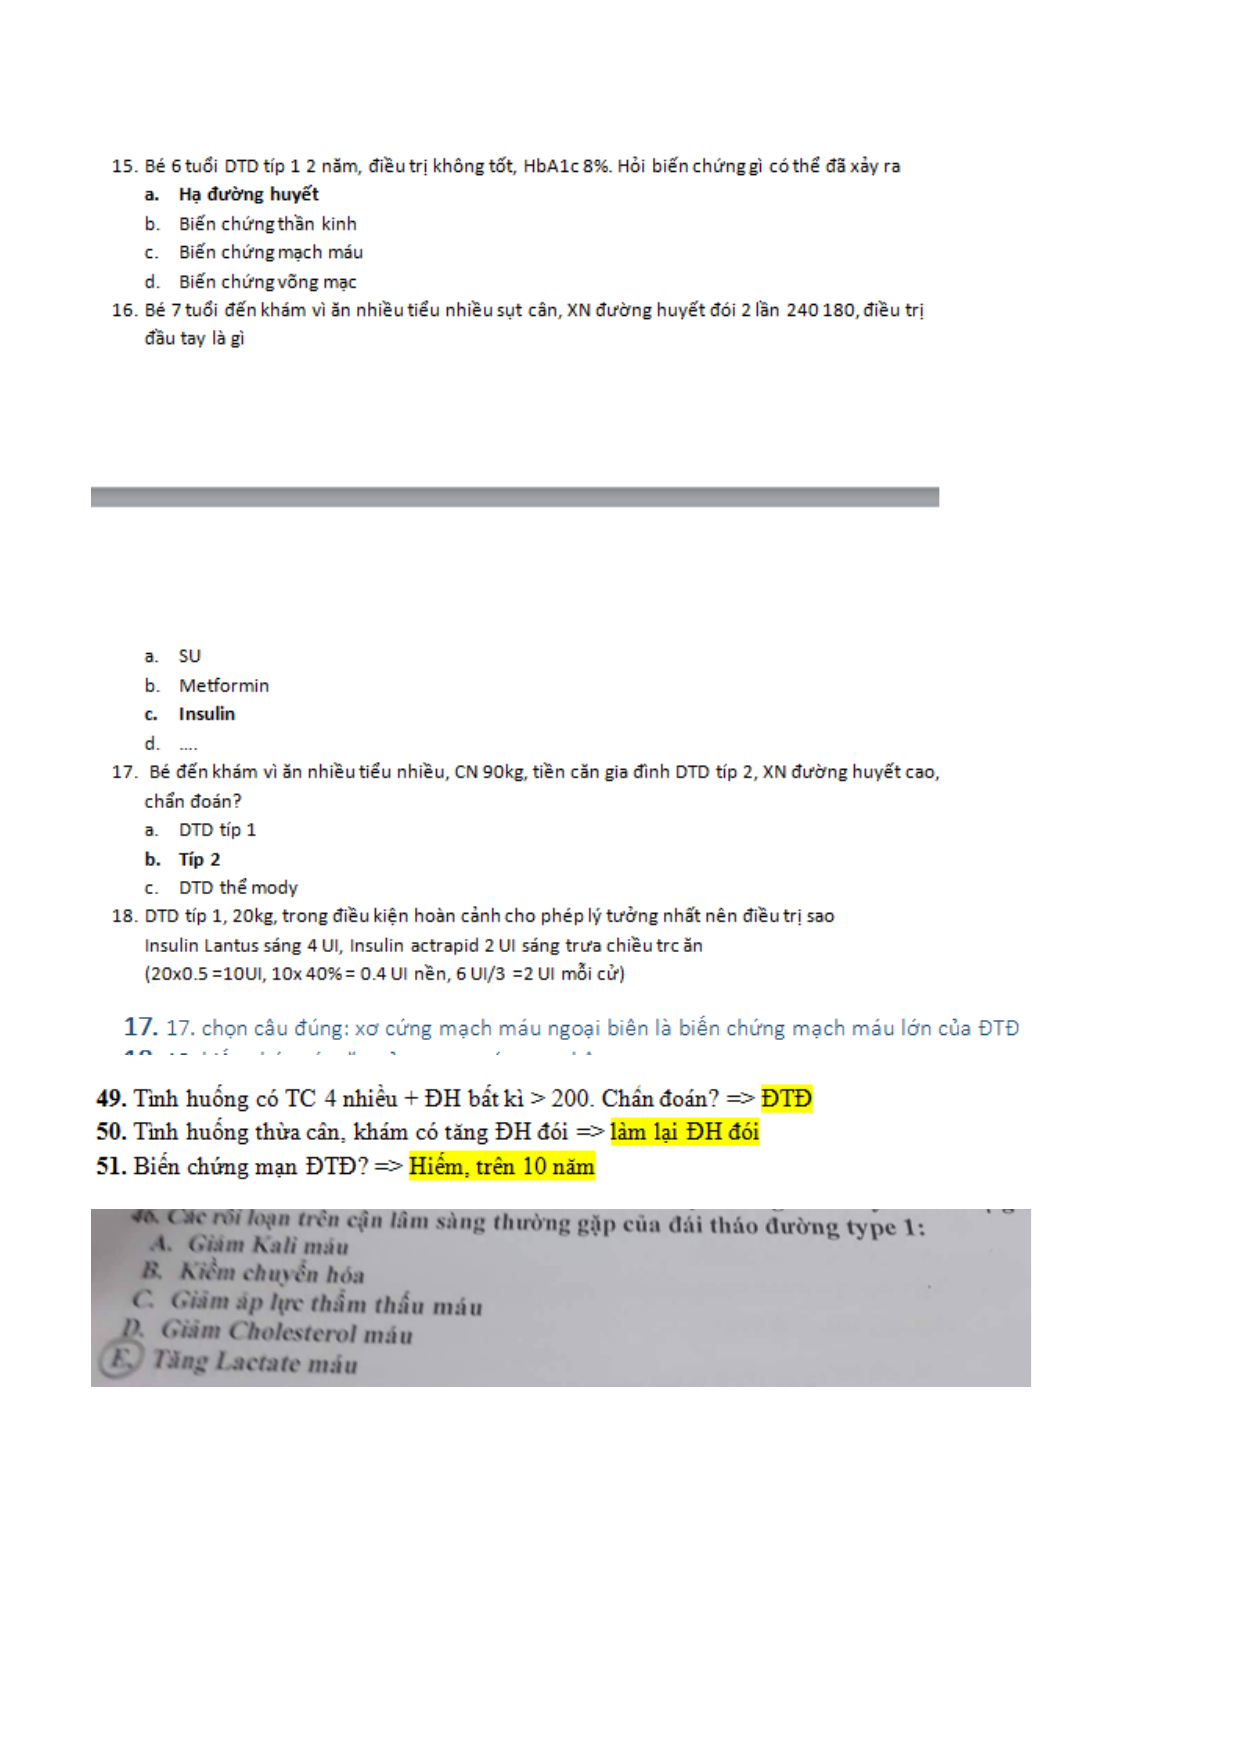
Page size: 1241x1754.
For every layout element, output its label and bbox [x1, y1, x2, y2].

picture [91, 1209, 1032, 1387]
picture [91, 1080, 871, 1184]
picture [91, 150, 940, 988]
picture [91, 1013, 1032, 1055]
